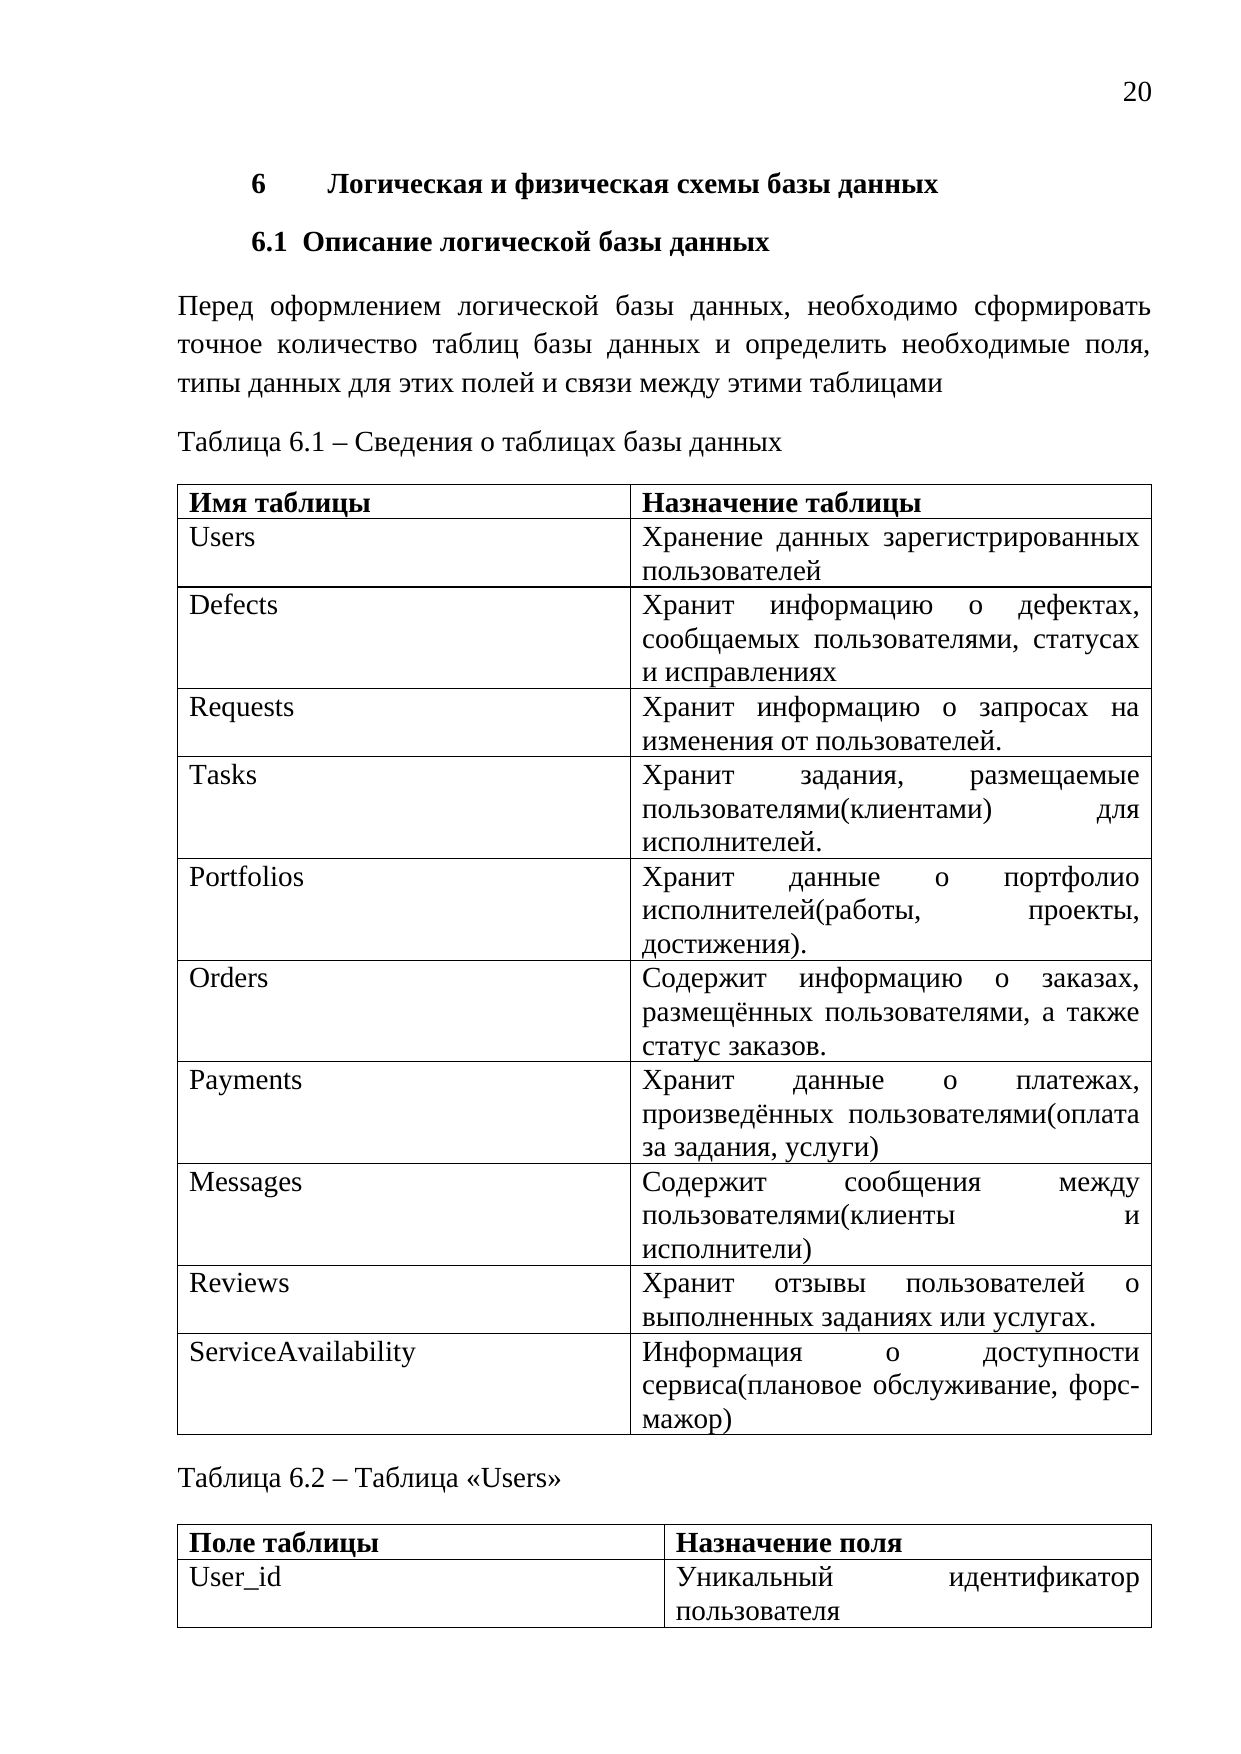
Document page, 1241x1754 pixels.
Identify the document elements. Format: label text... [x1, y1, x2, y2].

table_cell Хранение данных зарегистрированных пользователей [631, 519, 1151, 586]
table_cell ServiceAvailability [178, 1334, 630, 1434]
table_header Назначение поля [665, 1525, 1151, 1558]
text Таблица 6.2 – Таблица «Users» [177, 1460, 1152, 1494]
table_cell Хранит информацию о запросах на изменения от пользователей. [631, 689, 1151, 756]
table_cell Содержит сообщения между пользователями(клиенты и исполнители) [631, 1164, 1151, 1264]
table_cell Defects [178, 588, 630, 688]
table_cell Хранит данные о портфолио исполнителей(работы, проекты, достижения). [631, 859, 1151, 959]
table_cell Reviews [178, 1266, 630, 1333]
table_cell Хранит отзывы пользователей о выполненных заданиях или услугах. [631, 1266, 1151, 1333]
subtitle 6.1 Описание логической базы данных [177, 224, 1152, 258]
table_cell Messages [178, 1164, 630, 1264]
table_cell Содержит информацию о заказах, размещённых пользователями, а также статус заказов. [631, 961, 1151, 1061]
table_cell Хранит информацию о дефектах, сообщаемых пользователями, статусах и исправлениях [631, 588, 1151, 688]
table_cell Requests [178, 689, 630, 756]
subtitle Логическая и физическая схемы базы данных [177, 166, 1152, 199]
text Перед оформлением логической базы данных, необходимо сформировать точное количество таблиц базы данных и определить необходимые поля, типы данных для этих полей и связи между этими таблицами [177, 288, 1152, 398]
table_cell Users [178, 519, 630, 586]
text Таблица 6.1 – Сведения о таблицах базы данных [177, 424, 1152, 458]
table_cell Хранит задания, размещаемые пользователями(клиентами) для исполнителей. [631, 757, 1151, 858]
table_cell Информация о доступности сервиса(плановое обслуживание, форс-мажор) [631, 1334, 1151, 1434]
table_cell Tasks [178, 757, 630, 858]
table_cell Portfolios [178, 859, 630, 959]
table_cell Orders [178, 961, 630, 1061]
table_header Назначение таблицы [631, 485, 1151, 518]
table_header Поле таблицы [178, 1525, 664, 1558]
table_cell Хранит данные о платежах, произведённых пользователями(оплата за задания, услуги) [631, 1062, 1151, 1163]
table_cell Payments [178, 1062, 630, 1163]
table_cell User_id [178, 1560, 664, 1627]
table_cell Уникальный идентификатор пользователя [665, 1560, 1151, 1627]
table_header Имя таблицы [178, 485, 630, 518]
